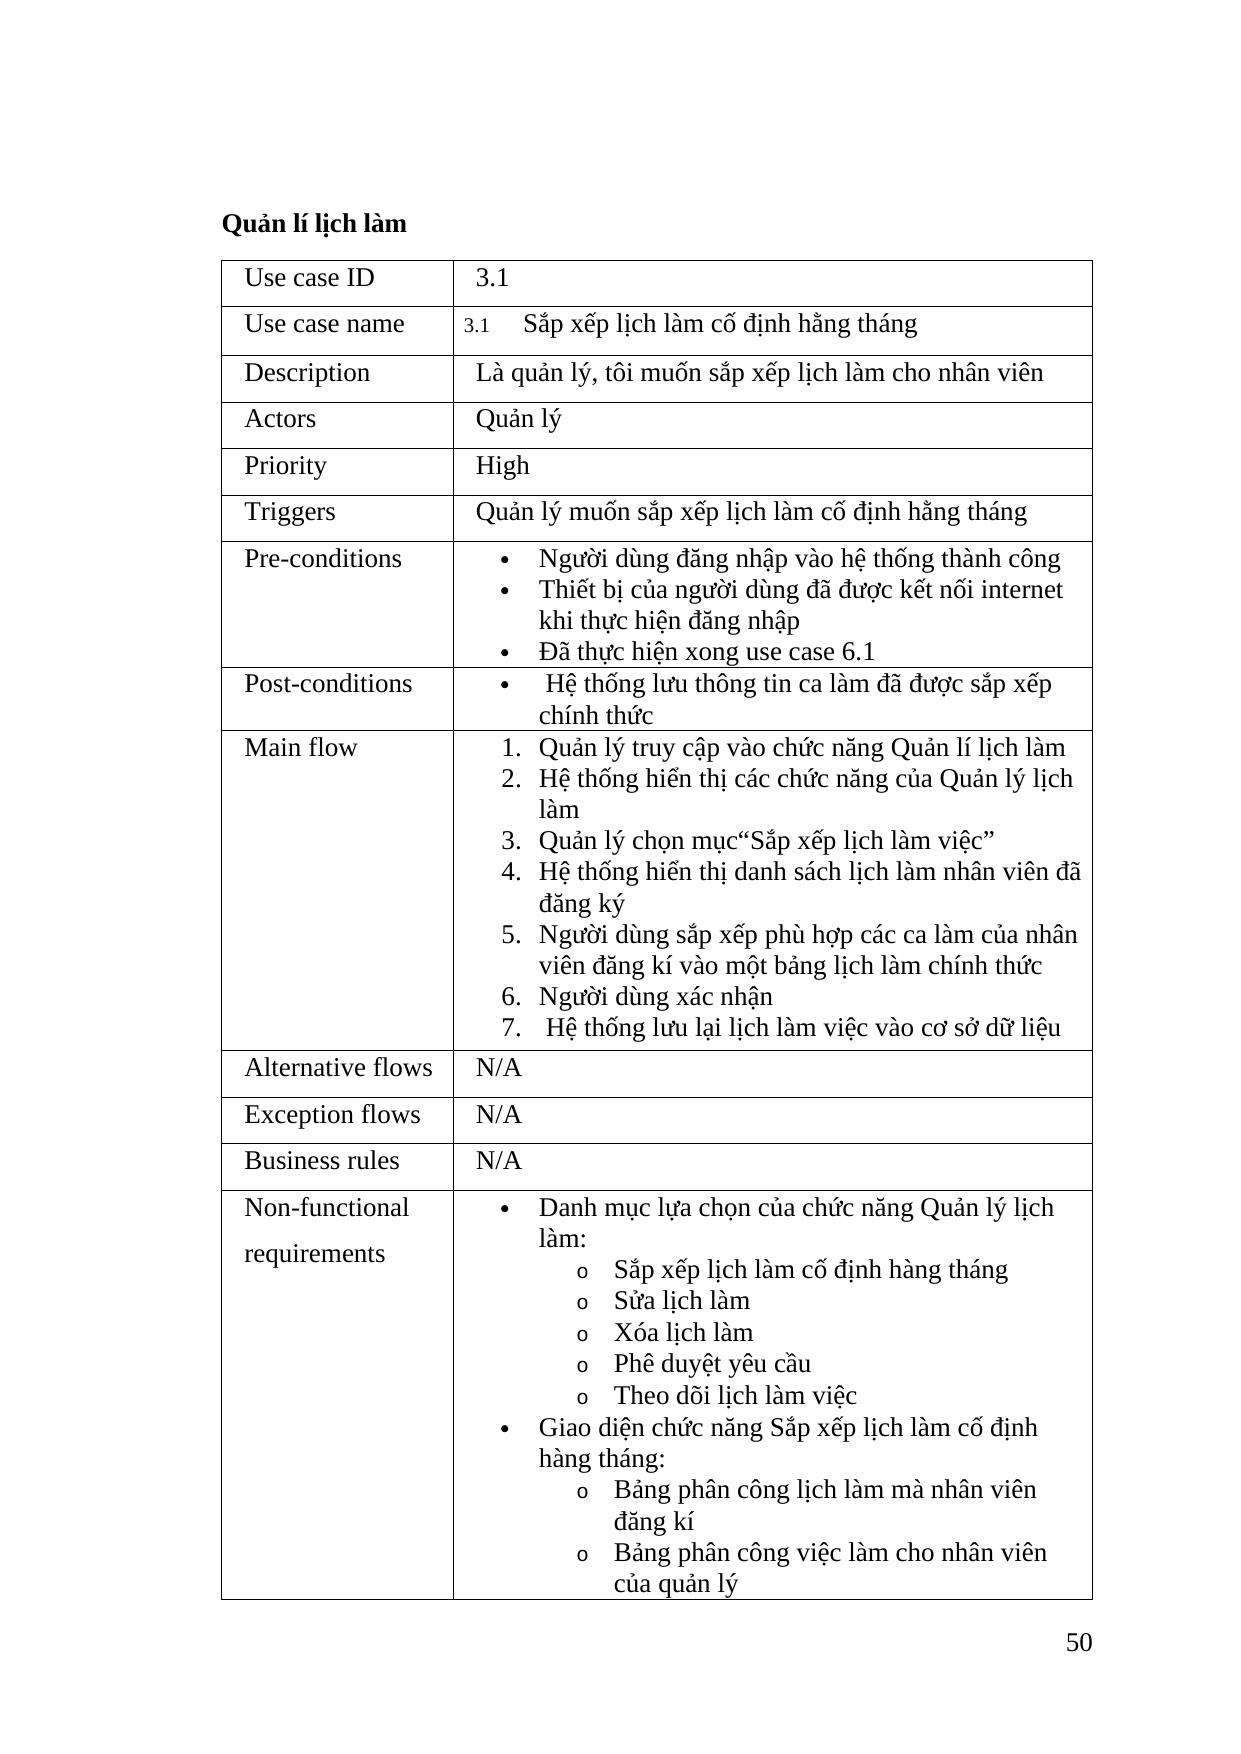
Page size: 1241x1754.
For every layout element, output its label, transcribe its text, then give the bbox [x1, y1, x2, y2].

table_cell Sắp xếp lịch làm cố định hằng tháng [454, 307, 1092, 355]
table_cell Alternative flows [222, 1051, 453, 1097]
table_cell Là quản lý, tôi muốn sắp xếp lịch làm cho nhân viên [454, 356, 1092, 402]
table_cell Exception flows [222, 1098, 453, 1143]
table_cell Quản lý muốn sắp xếp lịch làm cố định hằng tháng [454, 496, 1092, 541]
table_cell High [454, 449, 1092, 494]
table_cell Hệ thống lưu thông tin ca làm đã được sắp xếp chính thức [454, 668, 1092, 730]
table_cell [454, 1191, 1092, 1598]
table_cell Pre-conditions [222, 542, 453, 667]
table_header 3.1 [454, 261, 1092, 306]
table_cell N/A [454, 1051, 1092, 1097]
table_cell Actors [222, 403, 453, 448]
table_cell Business rules [222, 1144, 453, 1189]
table_cell Main flow [222, 731, 453, 1050]
table_cell Priority [222, 449, 453, 494]
table_cell Description [222, 356, 453, 402]
table_cell N/A [454, 1144, 1092, 1189]
table_cell Triggers [222, 496, 453, 541]
table_cell Quản lý truy cập vào chức năng Quản lí lịch làm Hệ thống hiển thị các chức năng của Quản lý lịch làm Quản lý chọn mục“Sắp xếp lịch làm việc” Hệ thống hiển thị danh sách lịch làm nhân viên đã đăng ký Người dùng sắp xếp phù hợp các ca làm của nhân viên đăng kí vào một bảng lịch làm chính thức Người dùng xác nhận Hệ thống lưu lại lịch làm việc vào cơ sở dữ liệu [454, 731, 1092, 1050]
table_header Use case ID [222, 261, 453, 306]
table_cell Use case name [222, 307, 453, 355]
table_cell Người dùng đăng nhập vào hệ thống thành công Thiết bị của người dùng đã được kết nối internet khi thực hiện đăng nhập Đã thực hiện xong use case 6.1 [454, 542, 1092, 667]
table_cell Post-conditions [222, 668, 453, 730]
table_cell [222, 1191, 453, 1598]
subtitle Quản lí lịch làm [221, 207, 1092, 238]
table_cell N/A [454, 1098, 1092, 1143]
table_cell Quản lý [454, 403, 1092, 448]
